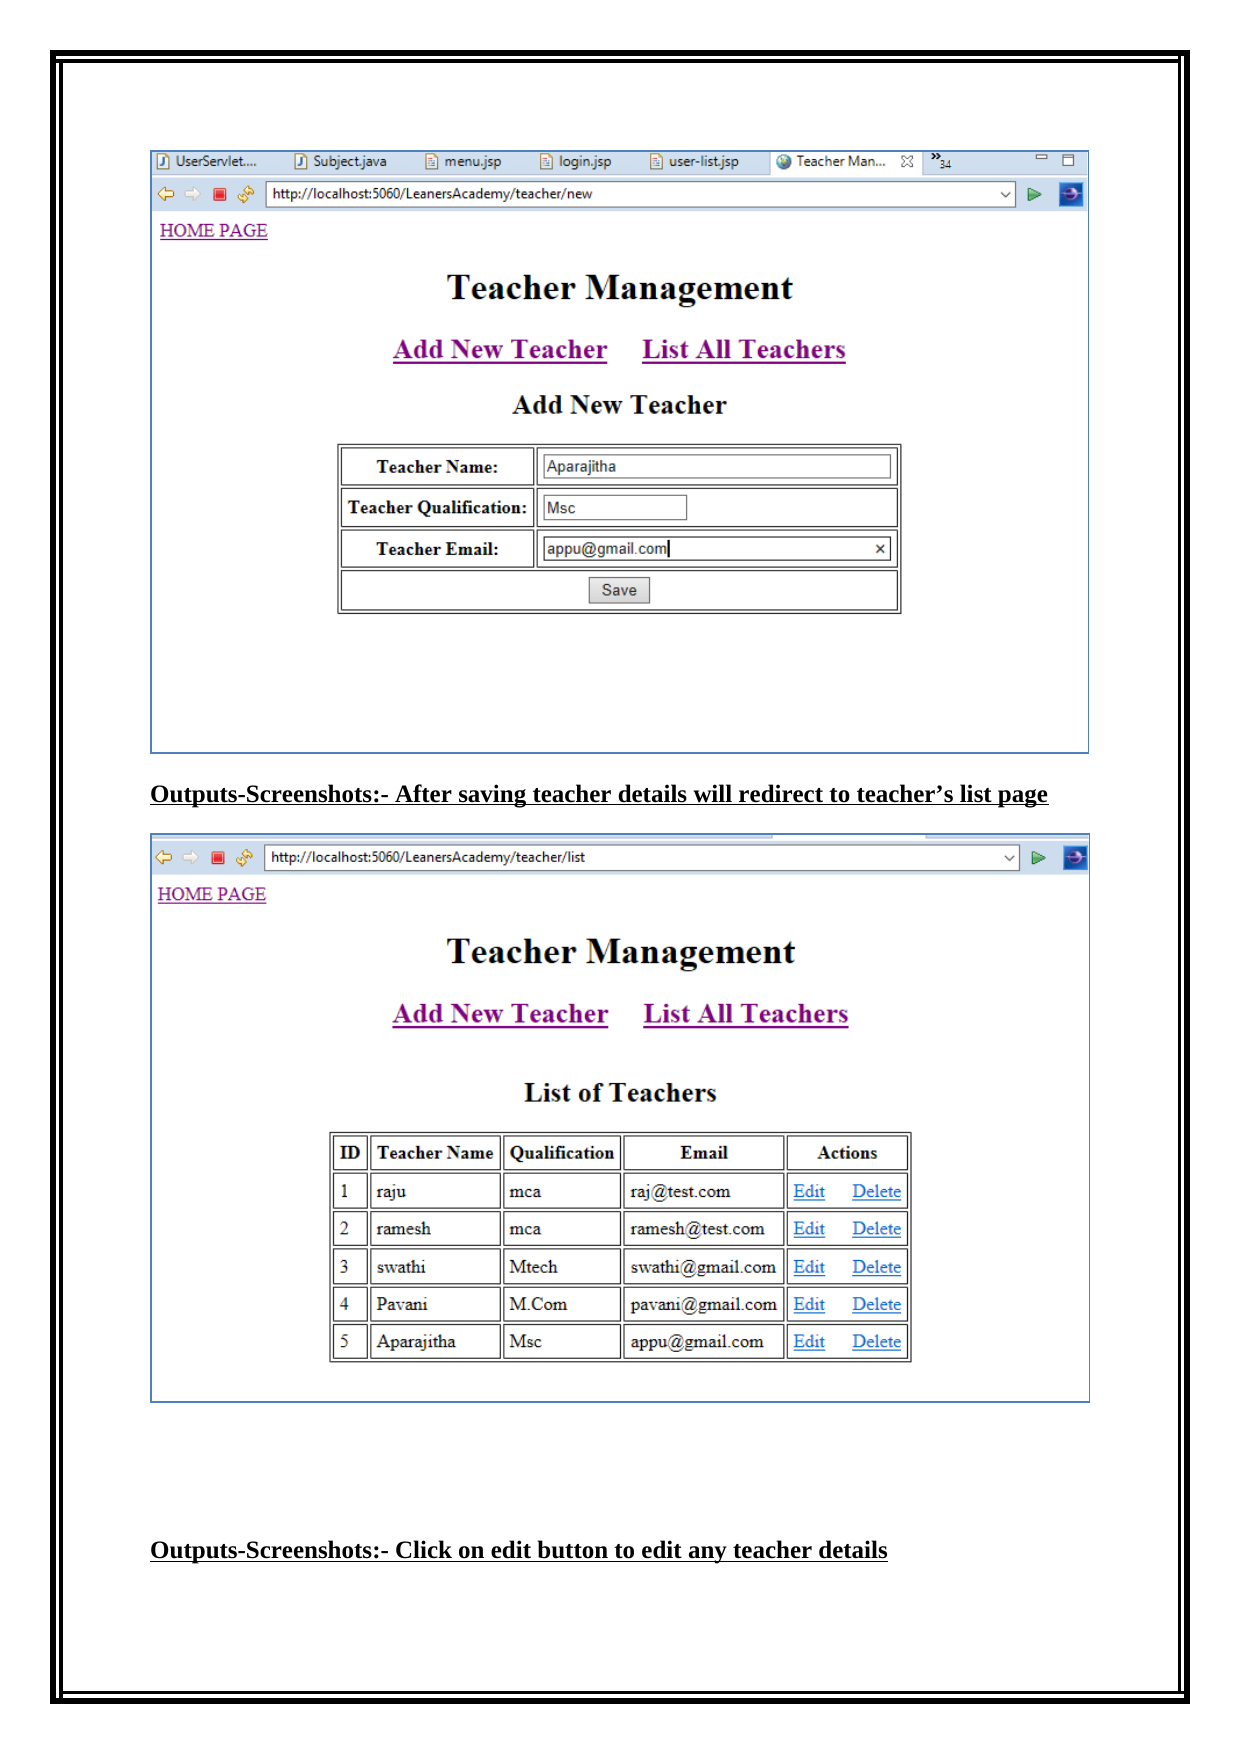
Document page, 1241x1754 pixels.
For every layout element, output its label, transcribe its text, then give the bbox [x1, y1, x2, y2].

picture [152, 152, 1088, 752]
picture [152, 835, 1089, 1401]
text Outputs-Screenshots:- After saving teacher details will redirect to teacher’s list page [150, 779, 1090, 808]
text Outputs-Screenshots:- Click on edit button to edit any teacher details [150, 1536, 1090, 1564]
